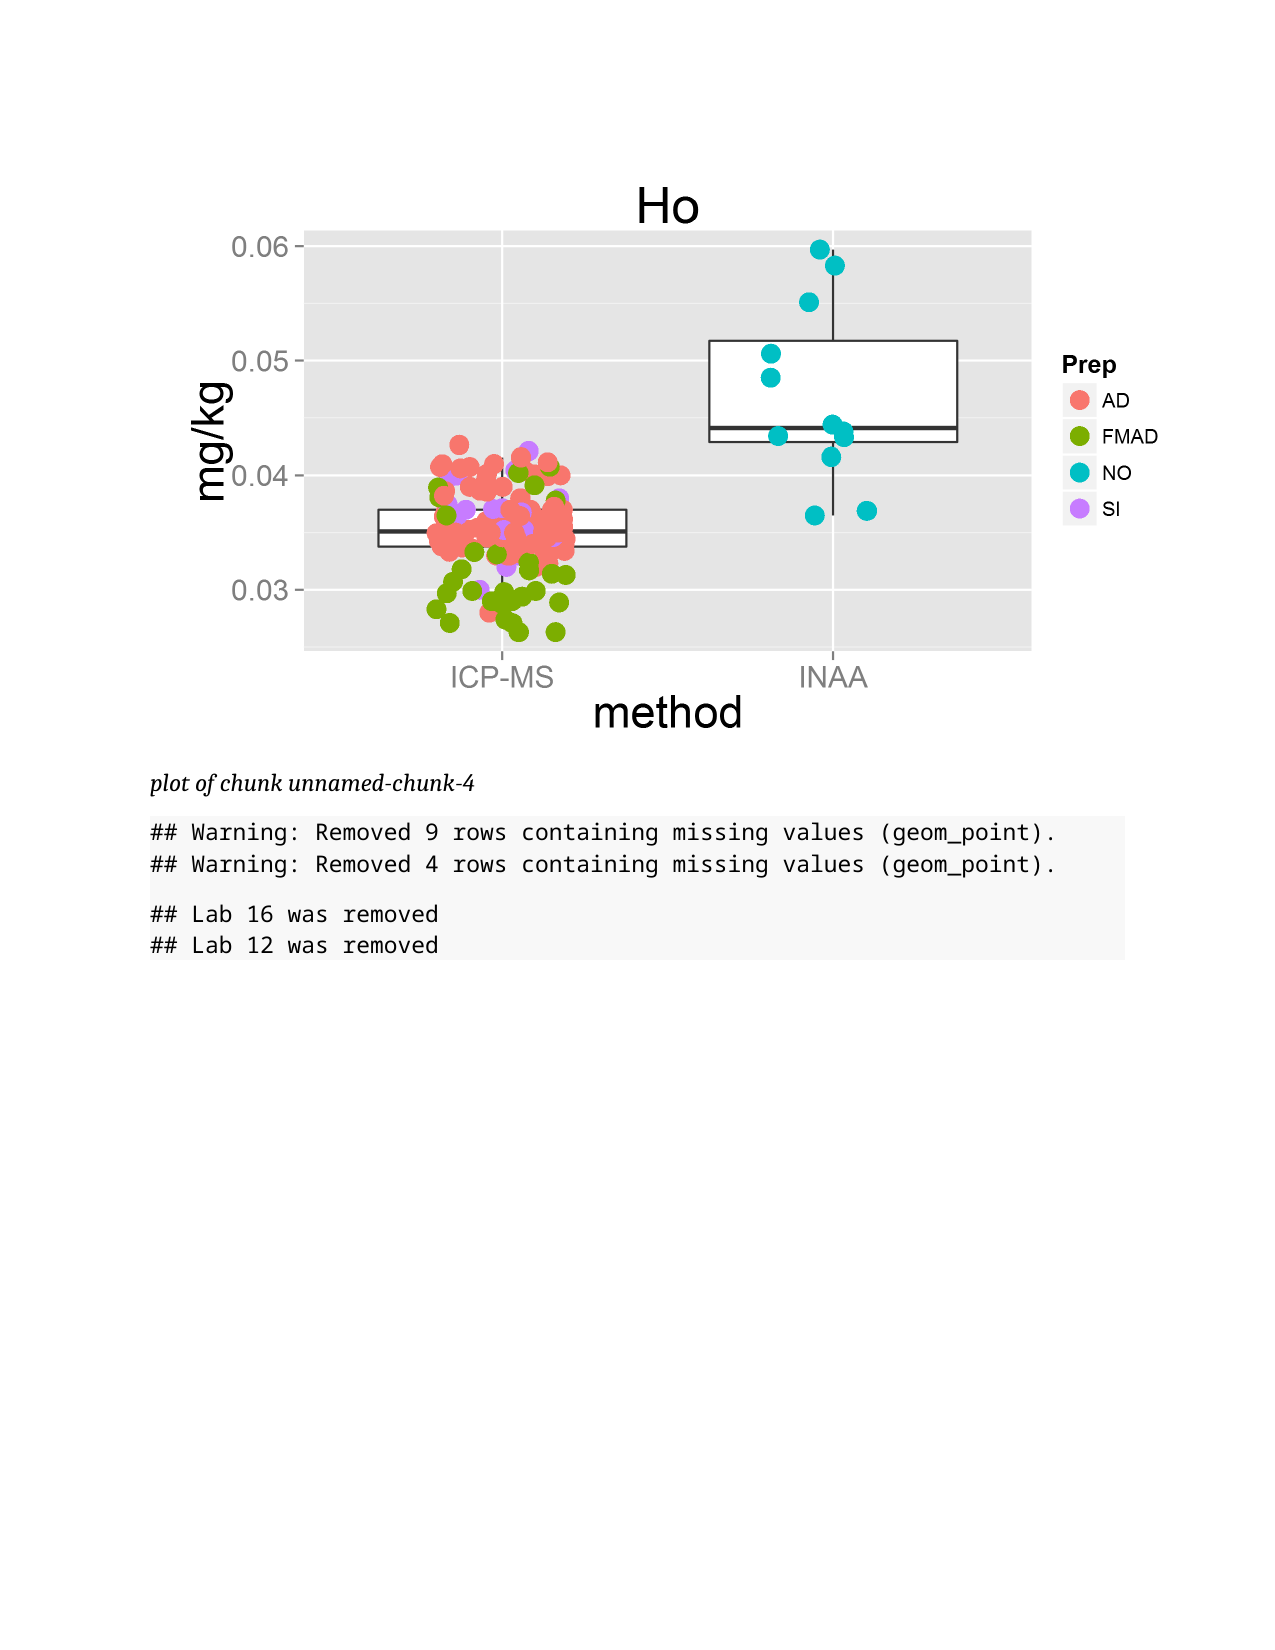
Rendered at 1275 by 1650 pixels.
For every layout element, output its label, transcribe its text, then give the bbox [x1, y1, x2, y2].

text ## Warning: Removed 9 rows containing missing values (geom_point). ## Warning: Removed 4 rows containing missing values (geom_point). [150, 816, 1125, 879]
text plot of chunk unnamed-chunk-4 [150, 769, 1125, 797]
picture [168, 150, 1221, 750]
text ## Lab 16 was removed ## Lab 12 was removed [150, 897, 1125, 960]
